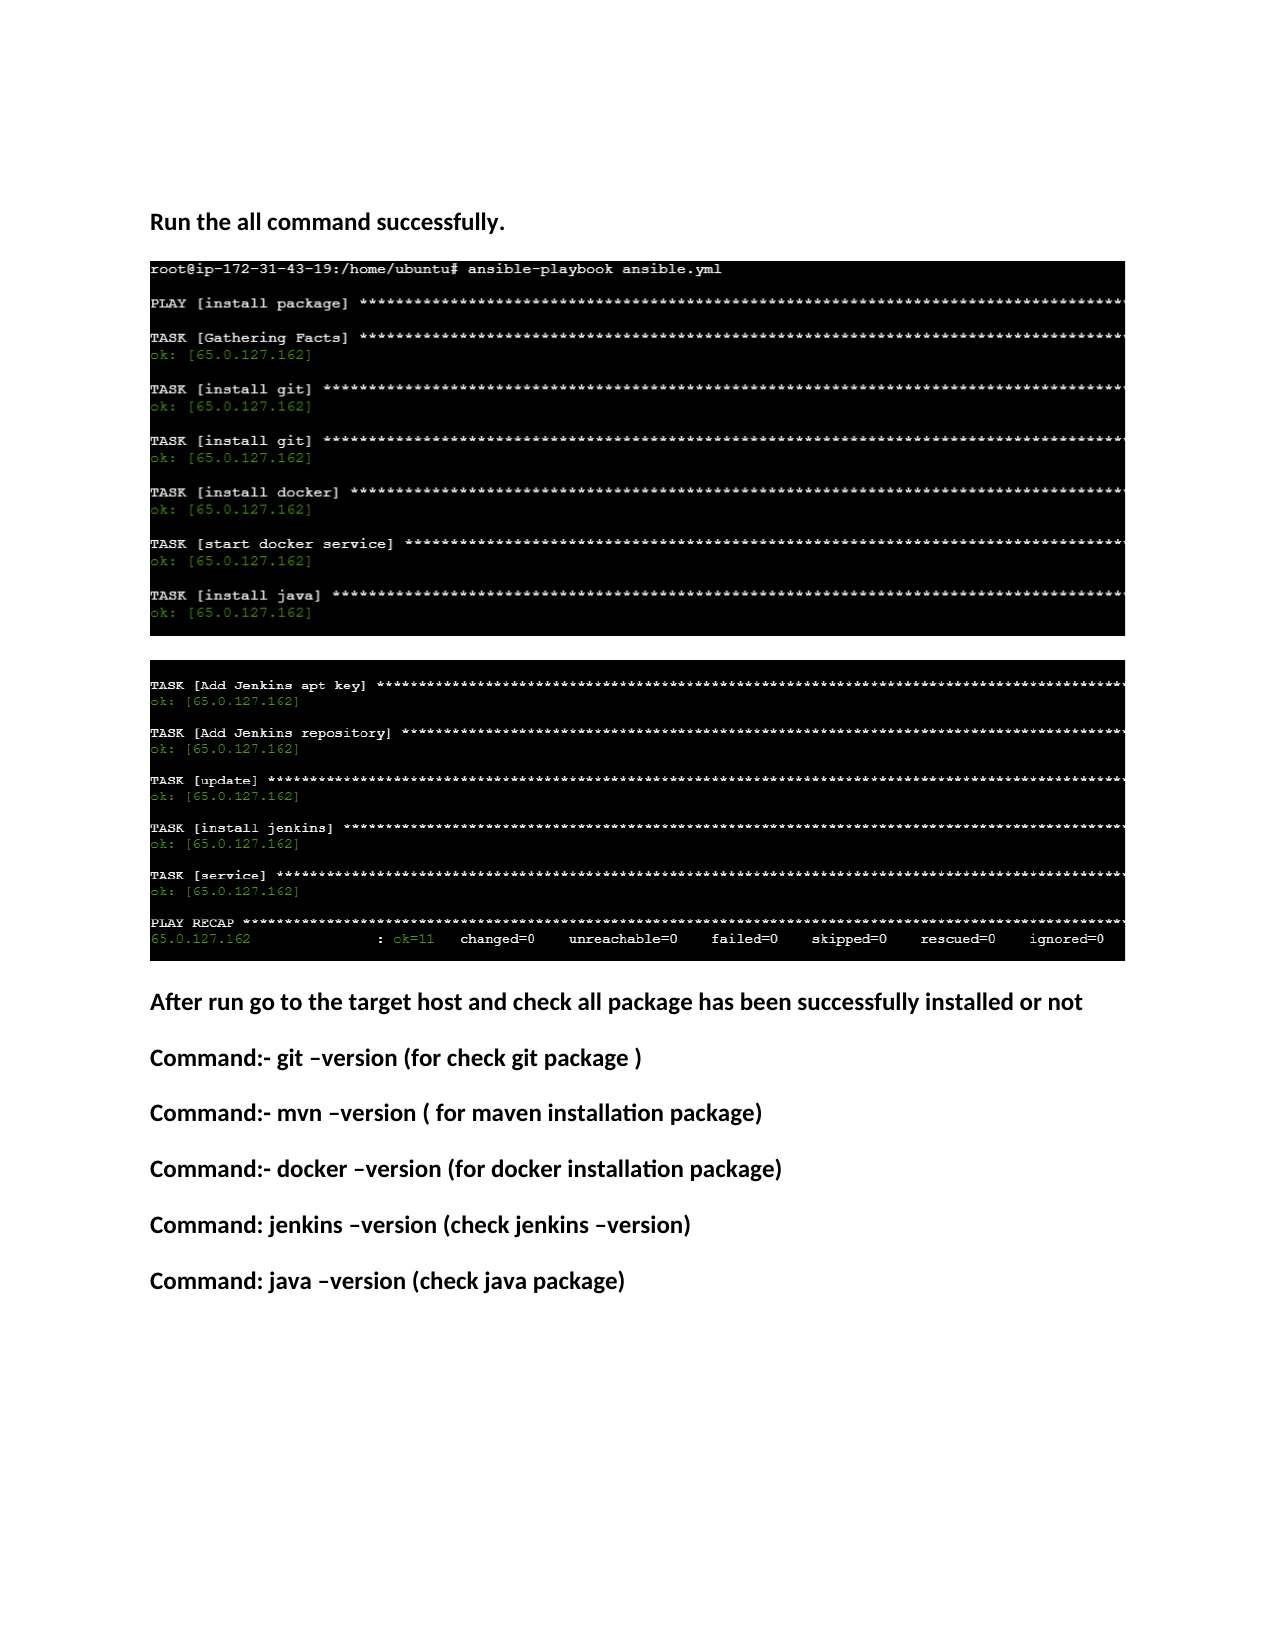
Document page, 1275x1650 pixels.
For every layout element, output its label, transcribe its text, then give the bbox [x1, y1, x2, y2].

text Command:- mvn –version ( for maven installation package) [150, 1097, 1125, 1128]
picture [150, 660, 1125, 961]
text After run go to the target host and check all package has been successfully installed or not [150, 986, 1125, 1016]
text Command:- git –version (for check git package ) [150, 1042, 1125, 1072]
picture [150, 261, 1125, 636]
text Run the all command successfully. [150, 206, 1125, 236]
text Command: jenkins –version (check jenkins –version) [150, 1209, 1125, 1240]
text Command: java –version (check java package) [150, 1265, 1125, 1296]
text Command:- docker –version (for docker installation package) [150, 1153, 1125, 1184]
